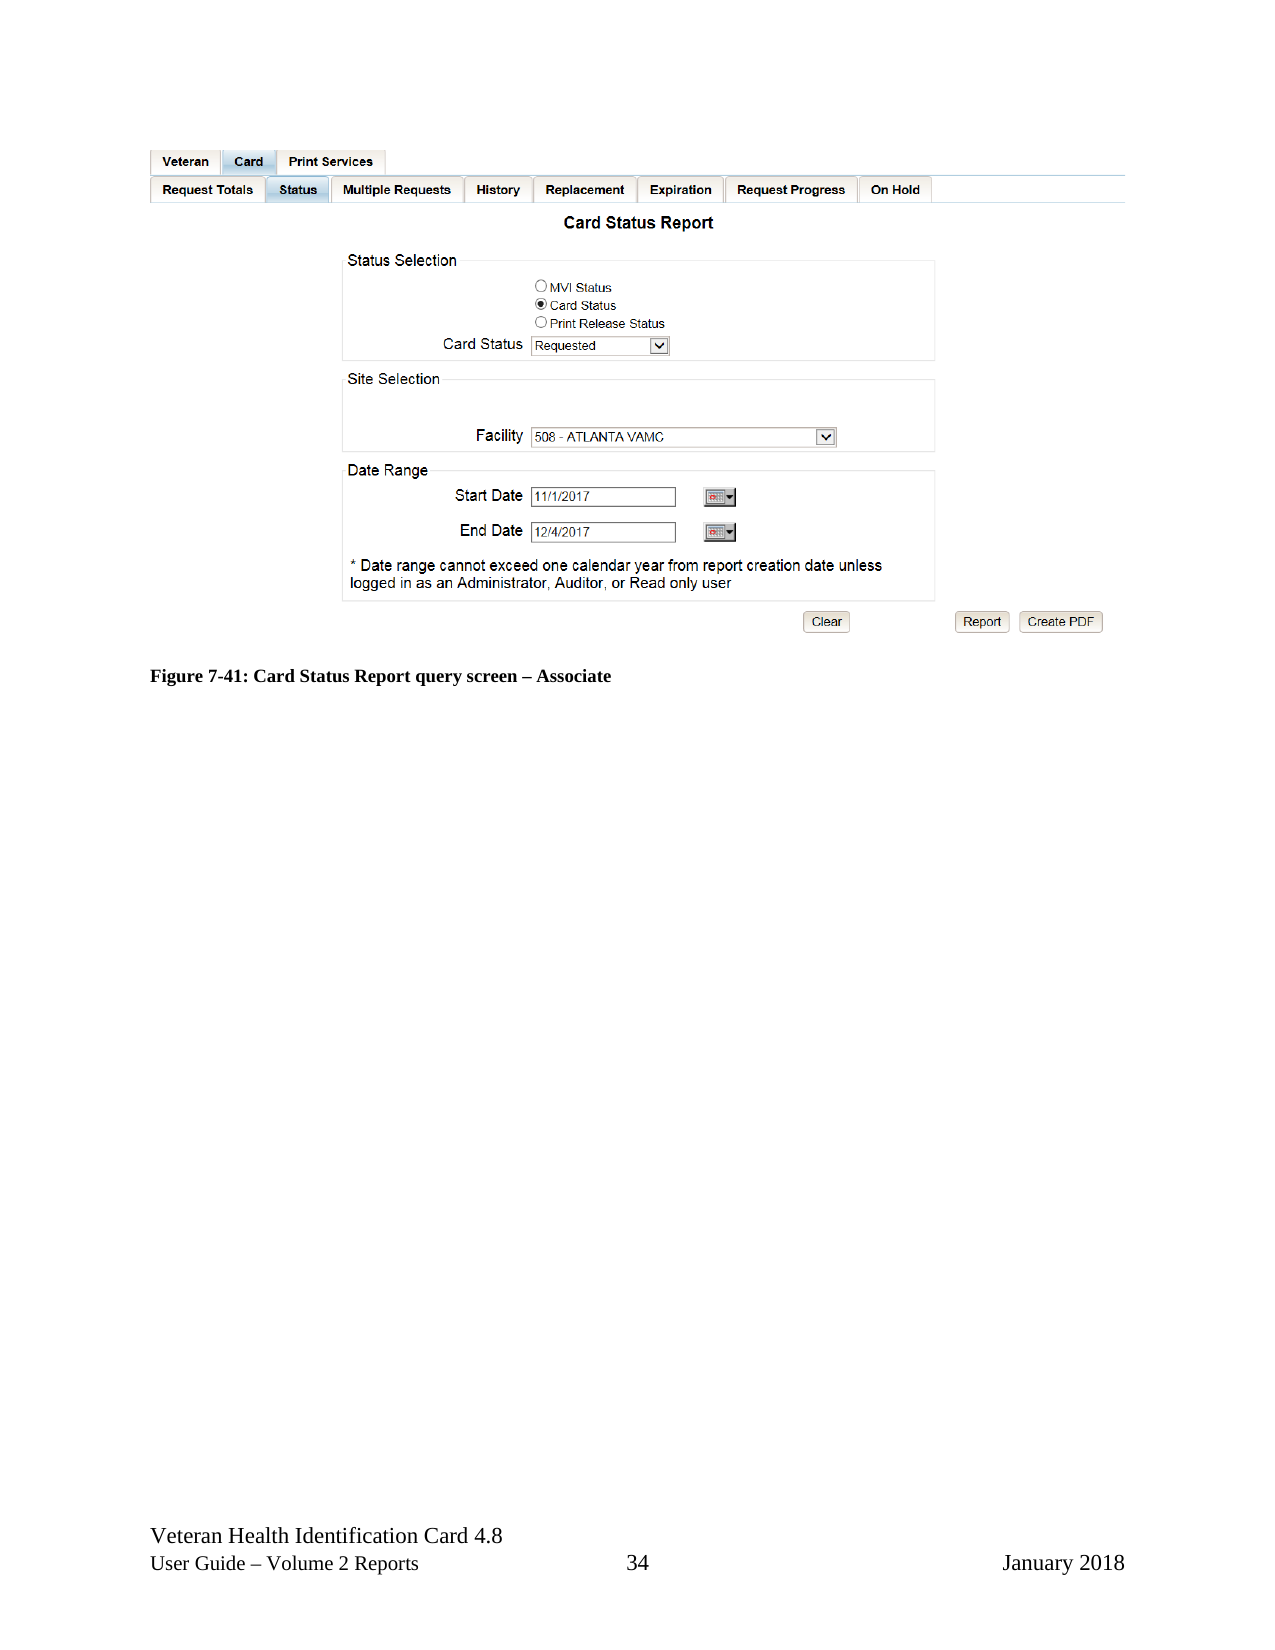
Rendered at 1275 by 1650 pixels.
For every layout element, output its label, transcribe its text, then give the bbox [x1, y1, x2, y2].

picture [150, 150, 1125, 641]
